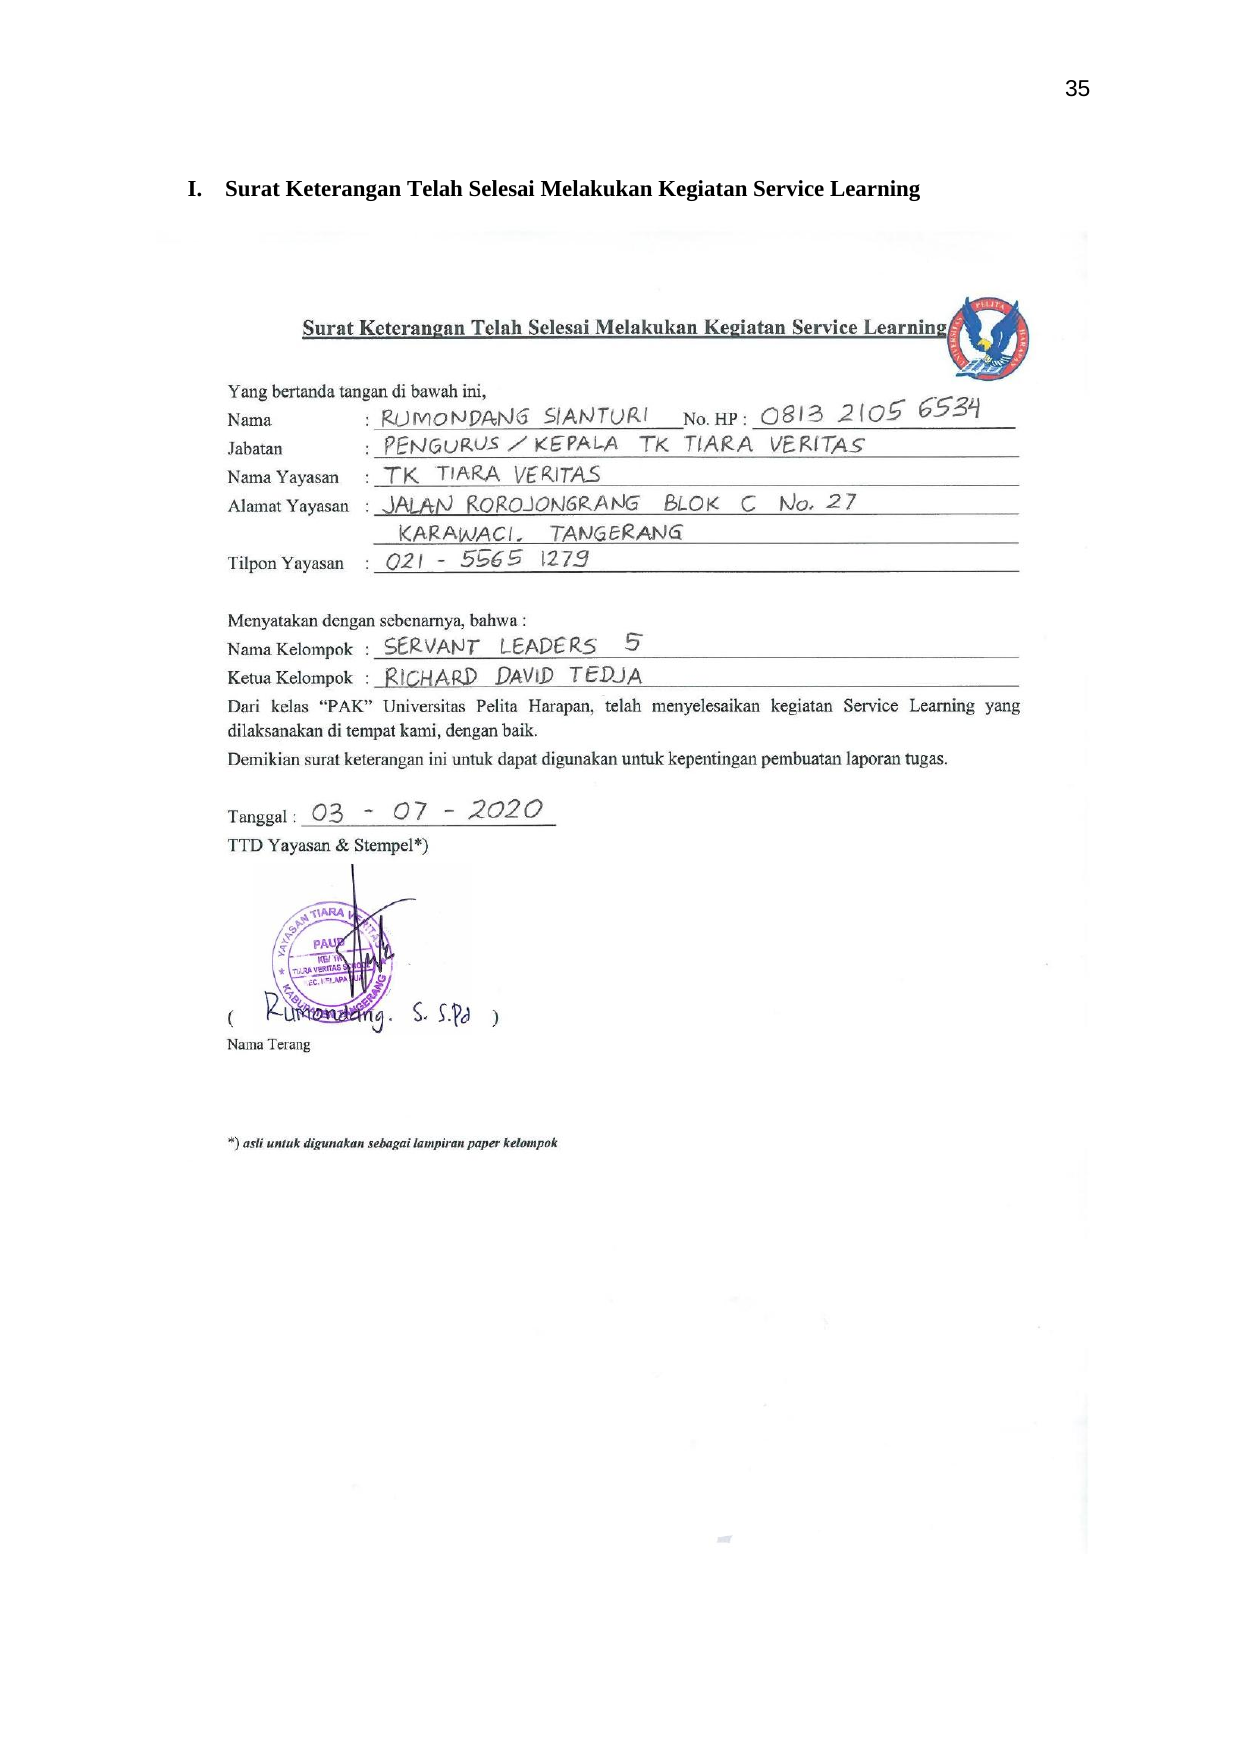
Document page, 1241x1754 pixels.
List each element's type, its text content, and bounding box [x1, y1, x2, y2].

subtitle Surat Keterangan Telah Selesai Melakukan Kegiatan Service Learning [187, 175, 1090, 201]
picture [150, 226, 1090, 1556]
